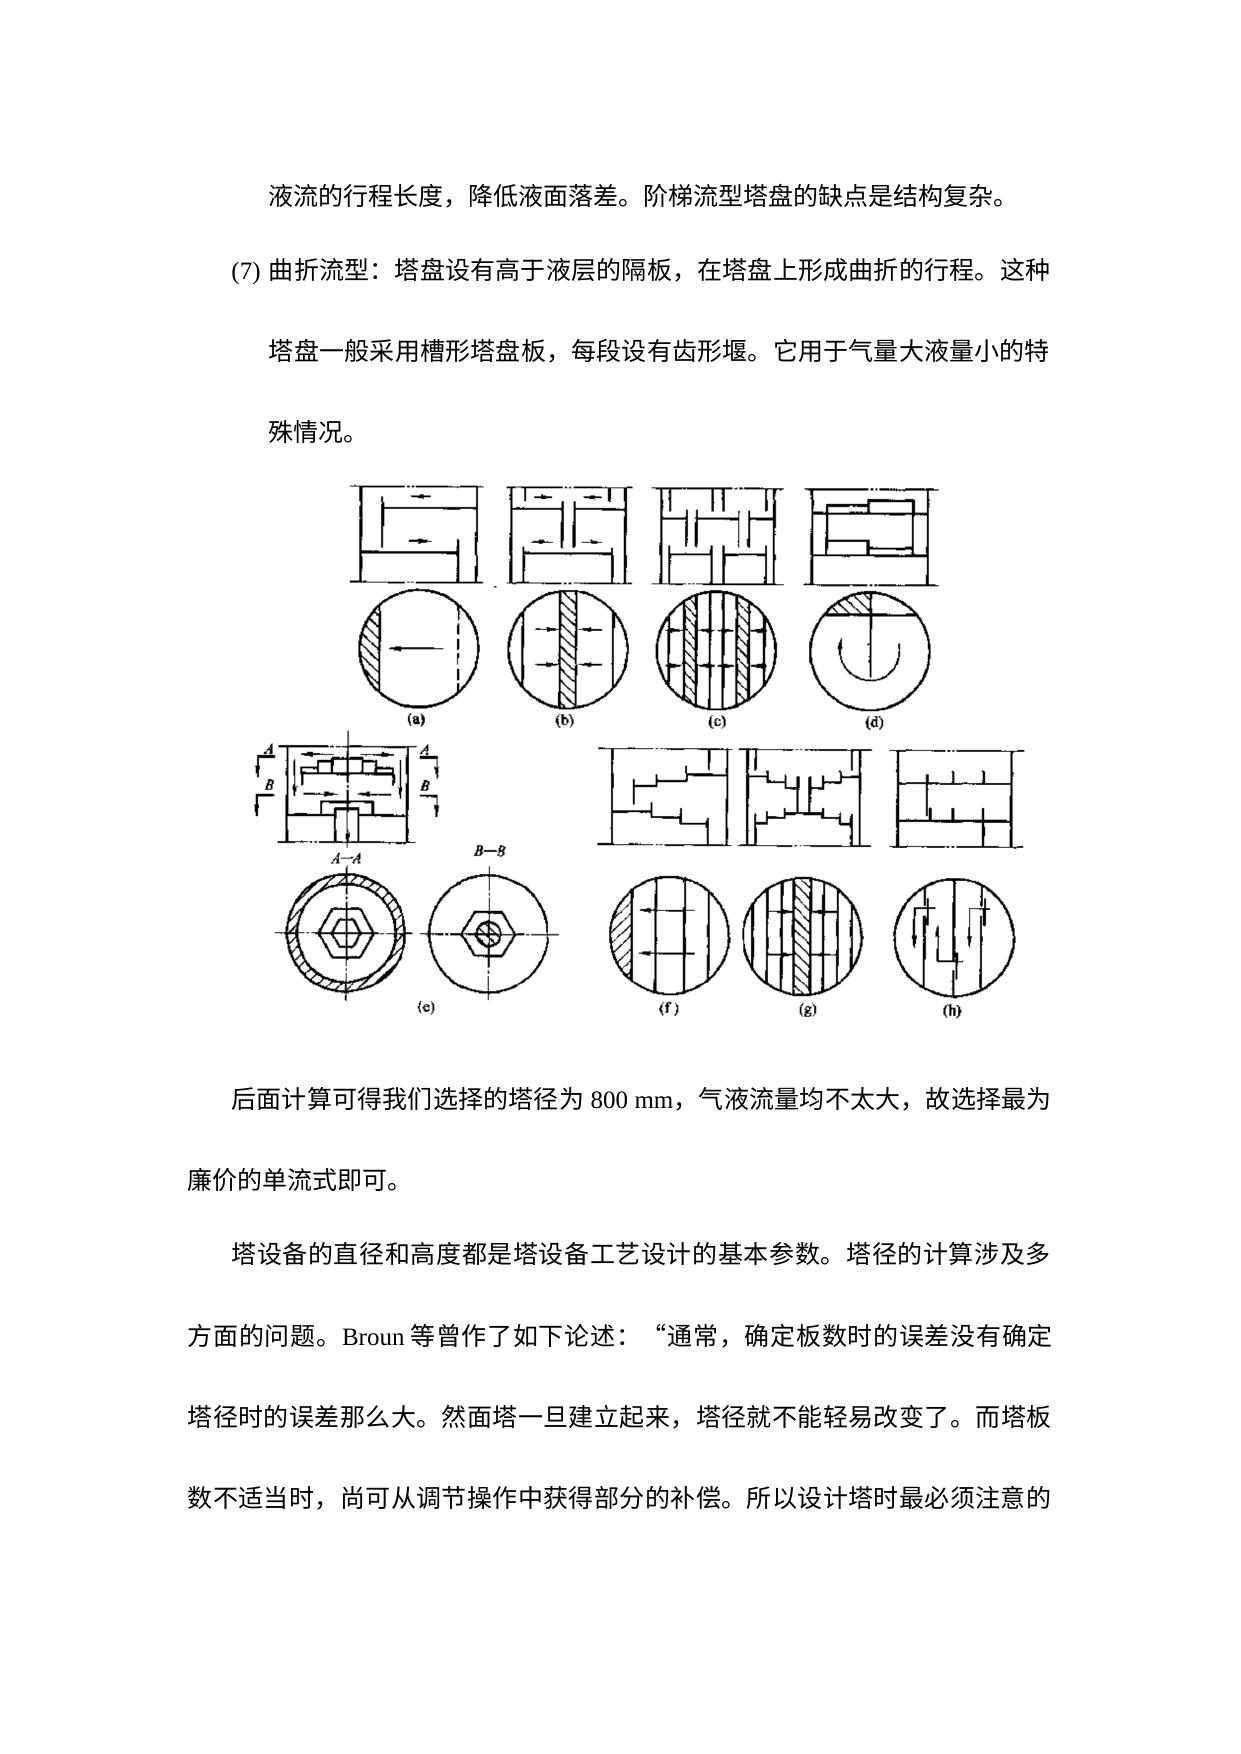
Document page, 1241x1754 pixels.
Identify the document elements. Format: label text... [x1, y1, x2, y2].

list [231, 162, 1053, 227]
list 曲折流型：塔盘设有高于液层的隔板，在塔盘上形成曲折的行程。这种塔盘一般采用槽形塔盘板，每段设有齿形堰。它用于气量大液量小的特殊情况。 [231, 236, 1053, 463]
text 后面计算可得我们选择的塔径为800 mm，气液流量均不太大，故选择最为廉价的单流式即可。 [187, 1065, 1053, 1211]
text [187, 1220, 1053, 1529]
picture [187, 472, 1053, 1032]
